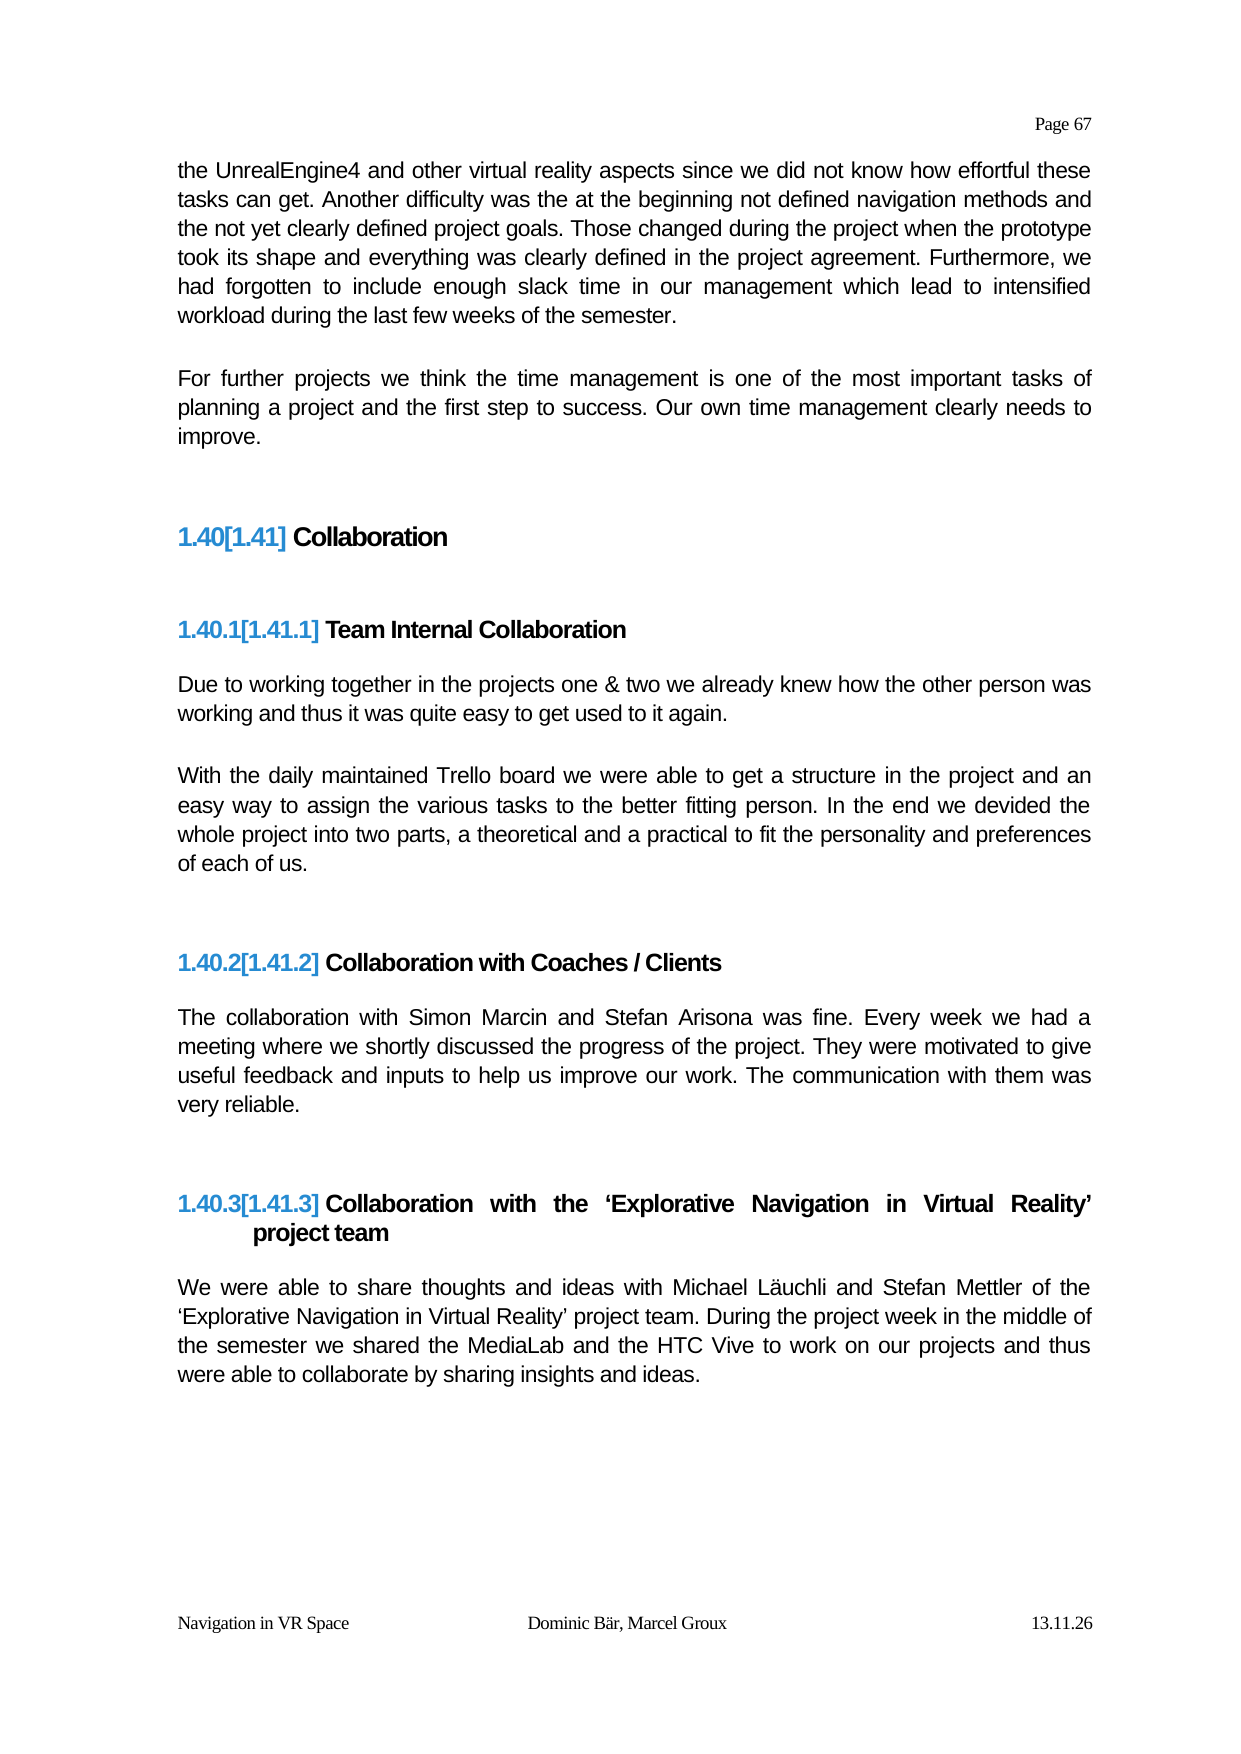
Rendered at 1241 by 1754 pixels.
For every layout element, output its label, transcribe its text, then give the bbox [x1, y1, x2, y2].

subtitle Collaboration with Coaches / Clients [177, 948, 1092, 977]
text The collaboration with Simon Marcin and Stefan Arisona was fine. Every week we had a meeting where we shortly discussed the progress of the project. They were motivated to give useful feedback and inputs to help us improve our work. The communication with them was very reliable. [177, 1002, 1092, 1118]
text Due to working together in the projects one & two we already knew how the other person was working and thus it was quite easy to get used to it again. [177, 669, 1092, 727]
text With the daily maintained Trello board we were able to get a structure in the project and an easy way to assign the various tasks to the better fitting person. In the end we devided the whole project into two parts, a theoretical and a practical to fit the personality and preferences of each of us. [177, 761, 1092, 877]
subtitle Team Internal Collaboration [177, 615, 1092, 644]
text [177, 155, 1092, 330]
subtitle Collaboration with the ‘Explorative Navigation in Virtual Reality’ project team [177, 1189, 1092, 1247]
text For further projects we think the time management is one of the most important tasks of planning a project and the first step to success. Our own time management clearly needs to improve. [177, 363, 1092, 451]
text We were able to share thoughts and ideas with Michael Läuchli and Stefan Mettler of the ‘Explorative Navigation in Virtual Reality’ project team. During the project week in the middle of the semester we shared the MediaLab and the HTC Vive to work on our projects and thus were able to collaborate by sharing insights and ideas. [177, 1272, 1092, 1388]
subtitle Collaboration [177, 521, 1092, 553]
